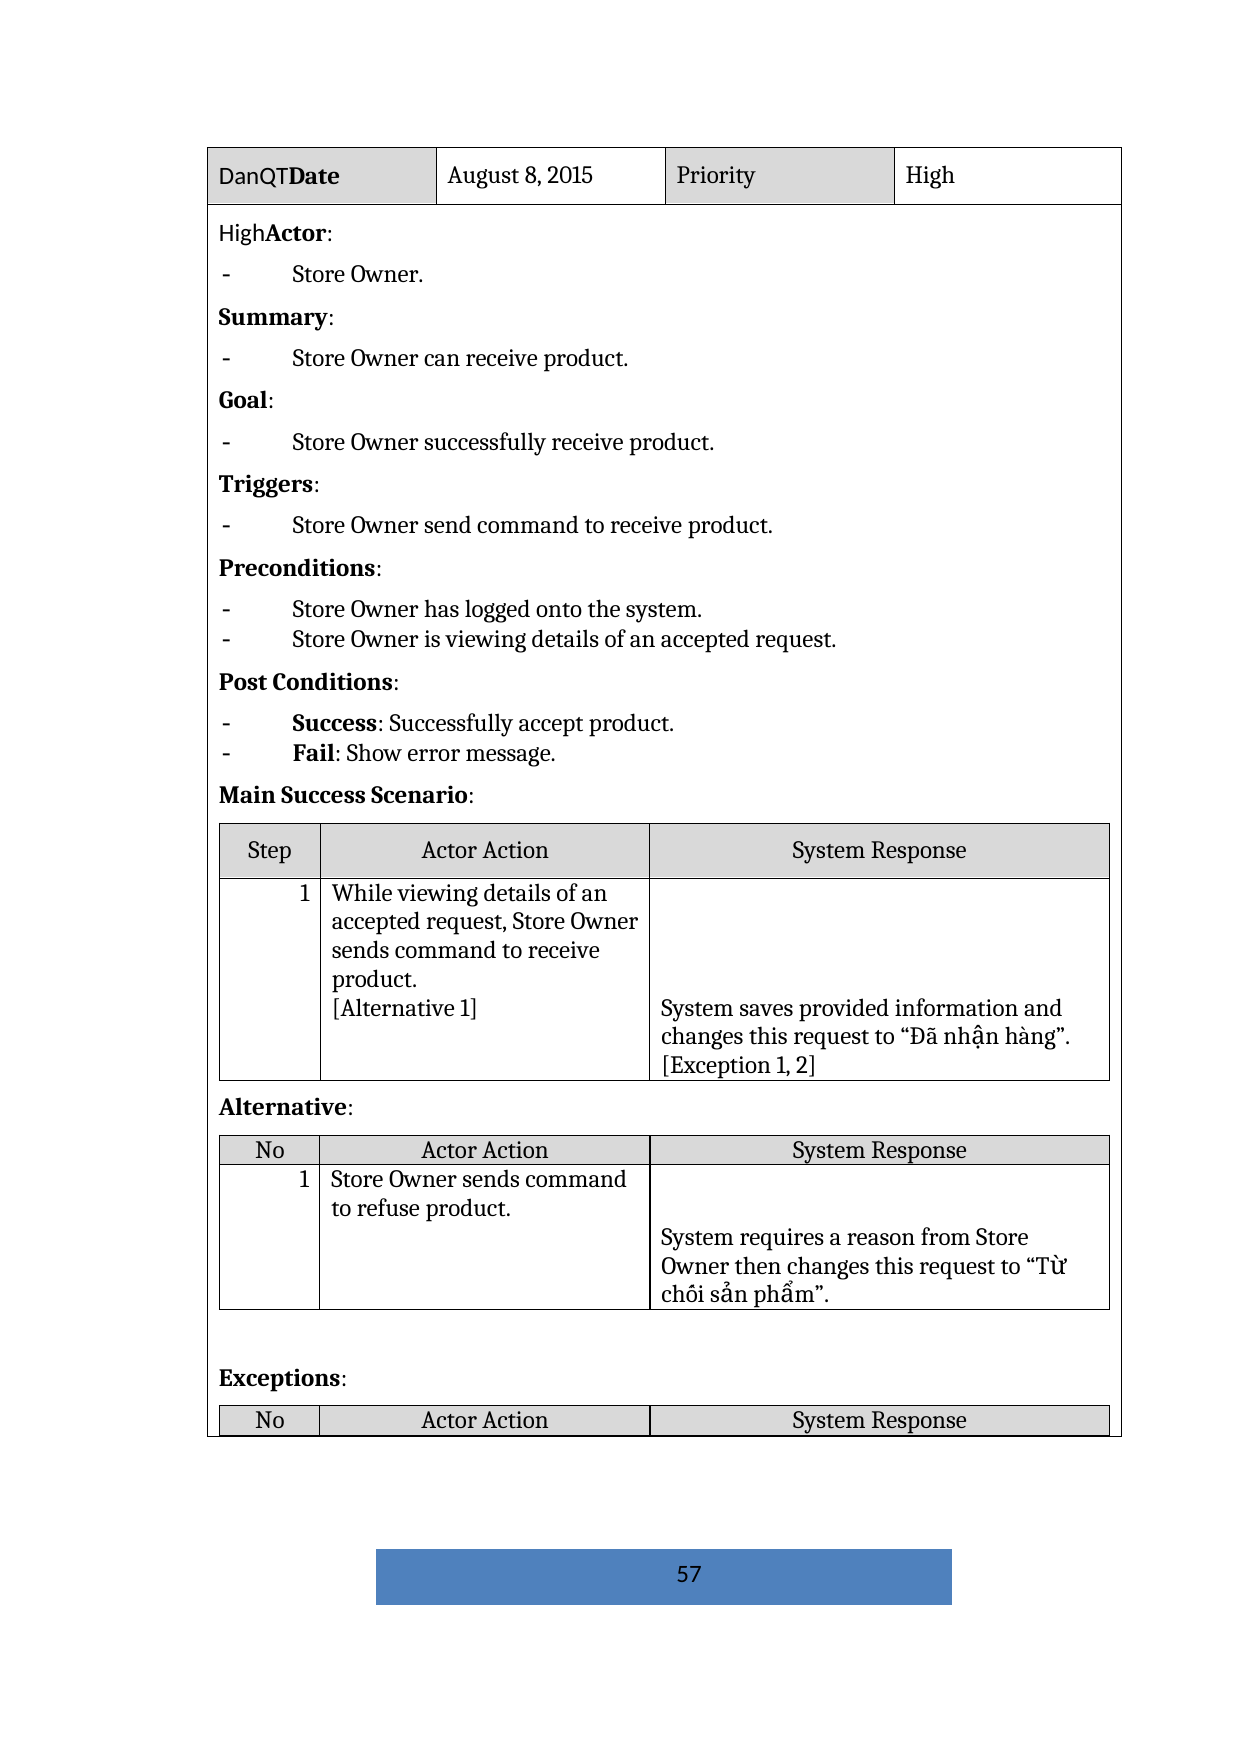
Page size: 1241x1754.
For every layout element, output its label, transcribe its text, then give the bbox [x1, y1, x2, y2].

table_cell Date [208, 148, 436, 203]
table_cell Priority [666, 148, 894, 203]
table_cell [208, 205, 1121, 1436]
